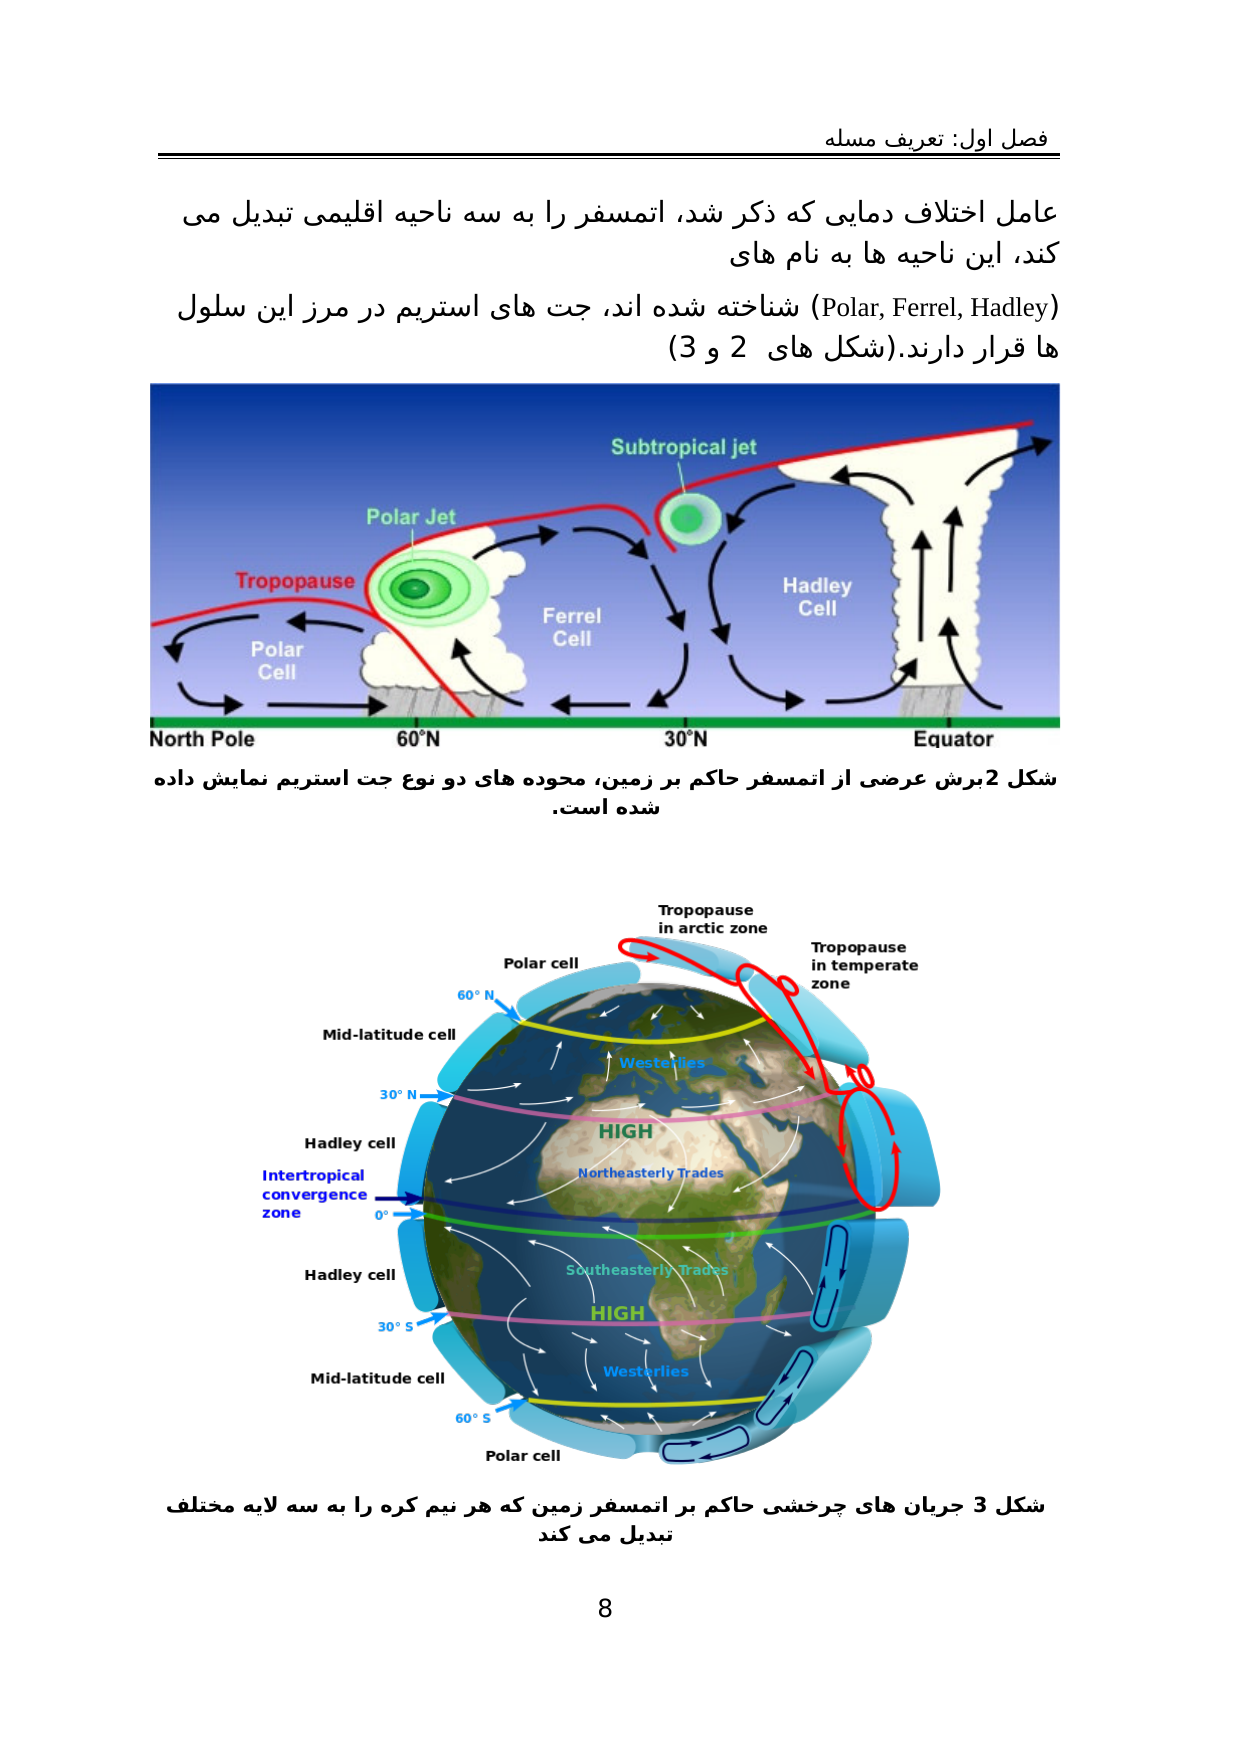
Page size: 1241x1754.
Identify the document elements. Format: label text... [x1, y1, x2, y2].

text عامل اختلاف دمایی که ذکر شد، اتمسفر را به سه ناحیه اقلیمی تبدیل می کند، این ناحیه ها به نام های [150, 196, 1060, 270]
picture [150, 383, 1060, 748]
text شکل 3 جریان های چرخشی حاکم بر اتمسفر زمین که هر نیم کره را به سه لایه مختلف تبدیل می کند [150, 1493, 1062, 1546]
text شکل 2برش عرضی از اتمسفر حاکم بر زمین، محوده های دو نوع جت استریم نمایش داده شده است. [150, 766, 1062, 819]
picture [253, 886, 957, 1474]
text (Polar, Ferrel, Hadley) شناخته شده اند، جت های استریم در مرز این سلول ها قرار دارند.(شکل های 2 و 3) [150, 289, 1060, 364]
